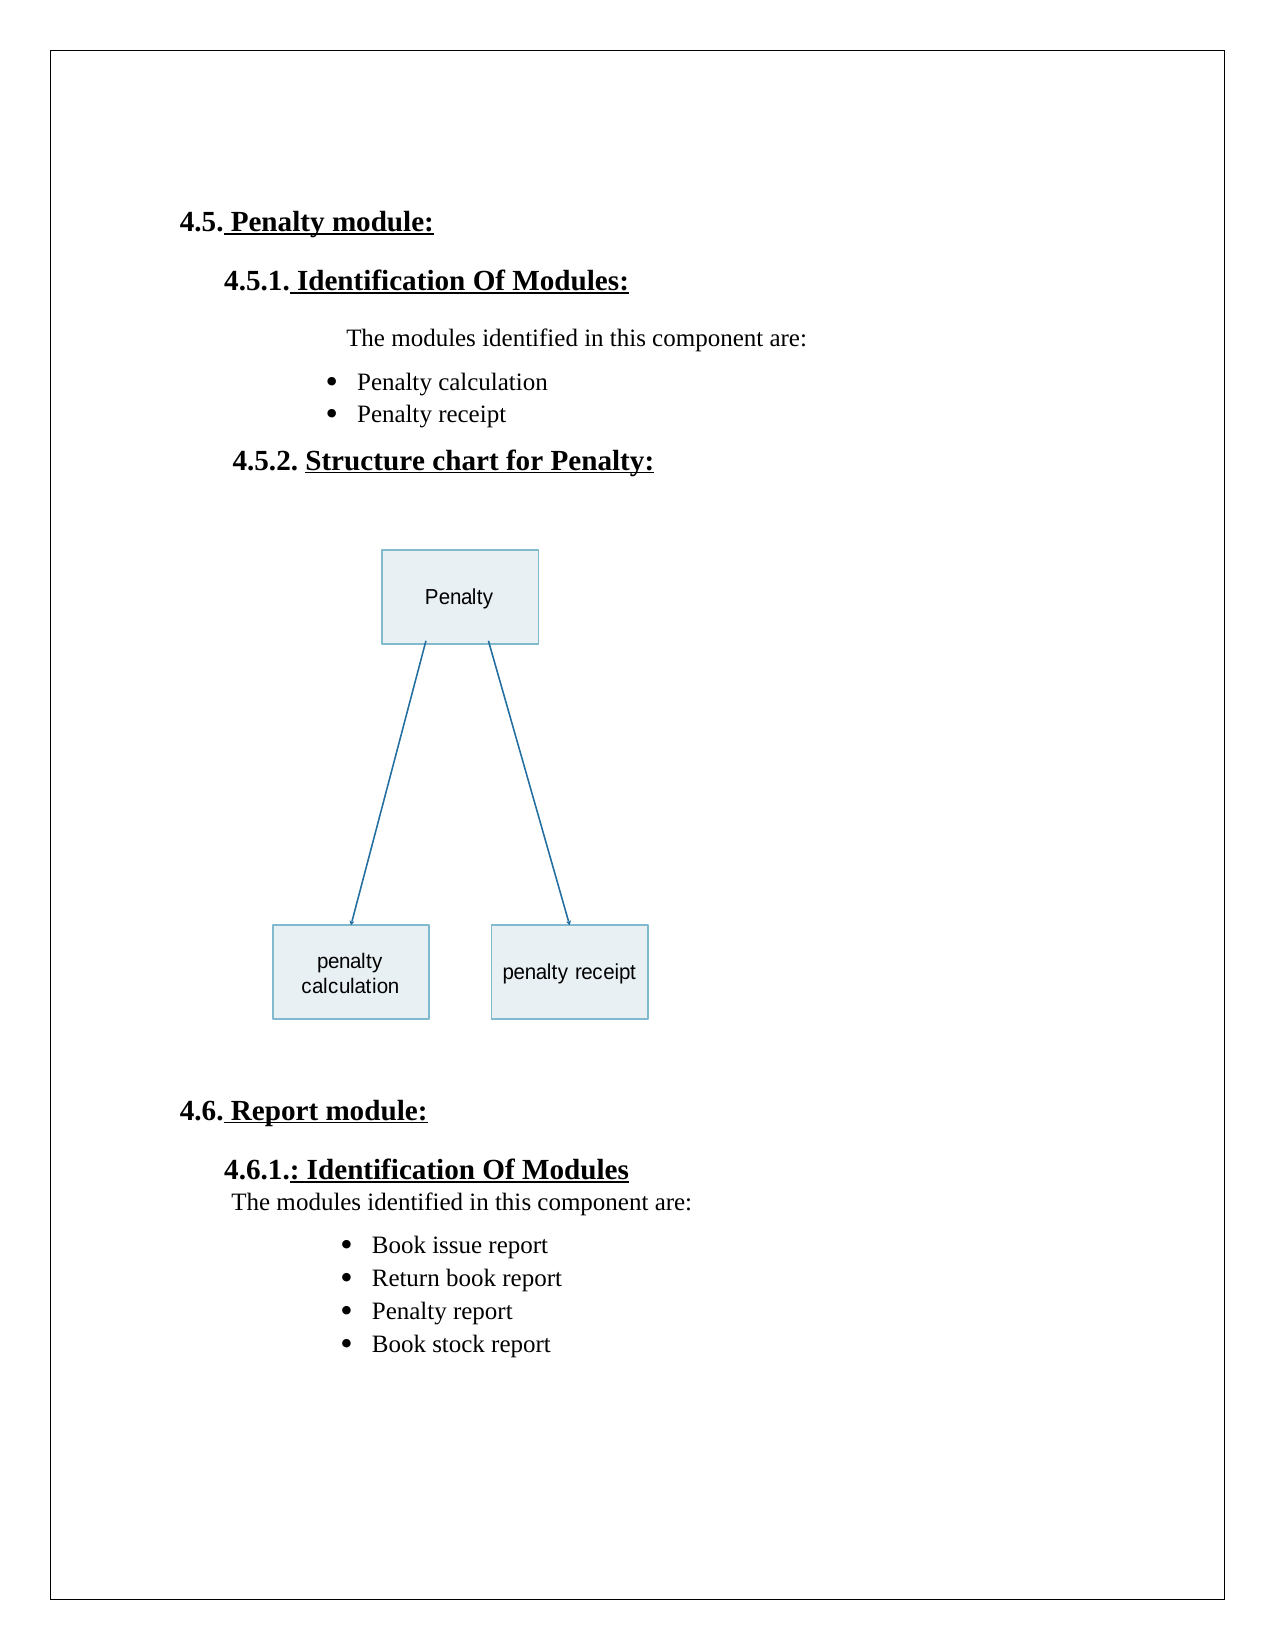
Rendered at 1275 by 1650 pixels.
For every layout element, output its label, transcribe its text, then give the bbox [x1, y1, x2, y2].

text The modules identified in this component are: [327, 323, 1125, 352]
list 4.5.1. Identification Of Modules: [224, 263, 1125, 297]
list 4.6.1.: Identification Of Modules [224, 1152, 1125, 1186]
list Penalty calculation [327, 367, 1125, 395]
text 4.5.2. Structure chart for Penalty: [150, 443, 1125, 476]
list The modules identified in this component are: [225, 1187, 1125, 1216]
text 4.5. Penalty module: [179, 204, 1125, 237]
list Book issue report [342, 1230, 1125, 1259]
list Return book report [342, 1263, 1125, 1292]
list Book stock report [342, 1329, 1125, 1358]
list Penalty report [342, 1296, 1125, 1325]
list Penalty receipt [327, 399, 1125, 428]
text 4.6. Report module: [179, 1093, 1125, 1126]
